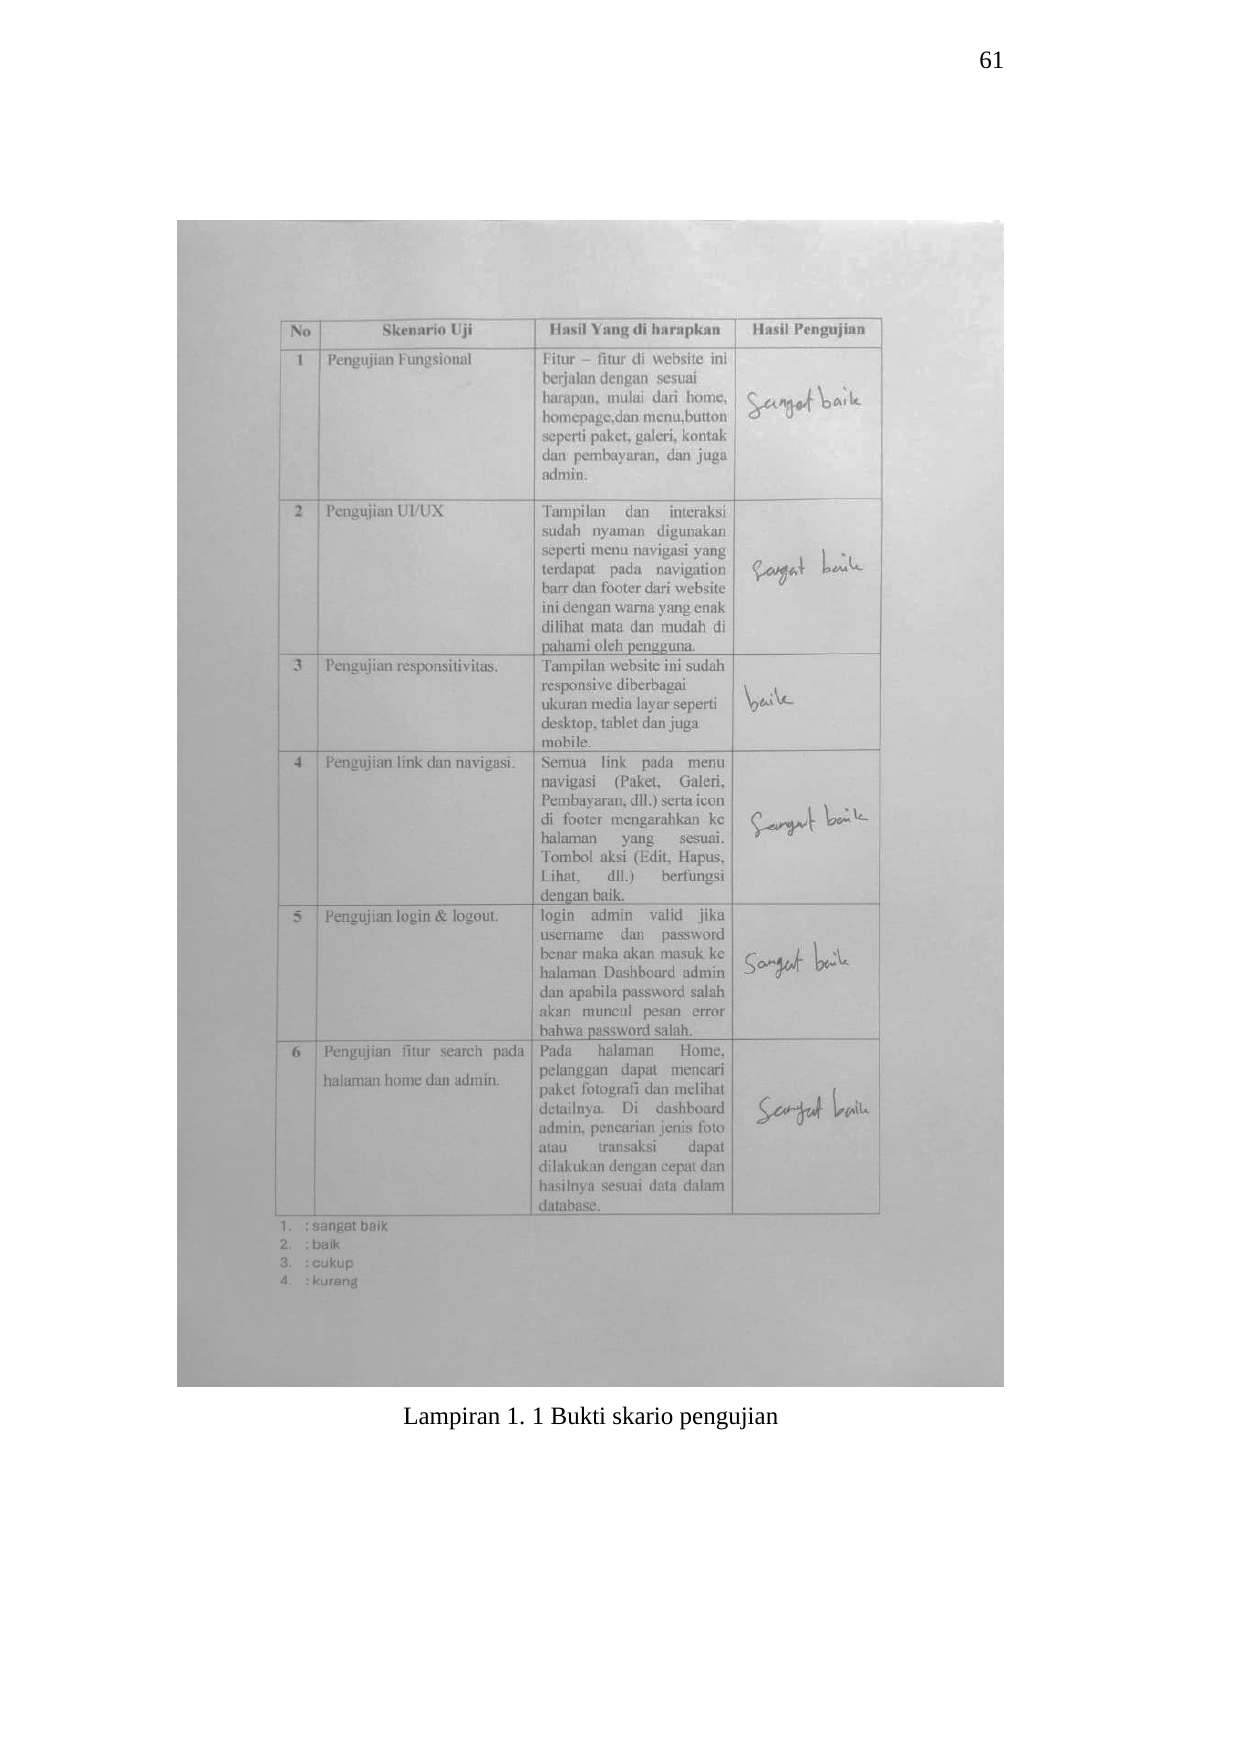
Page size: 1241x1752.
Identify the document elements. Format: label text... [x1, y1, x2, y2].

text Lampiran 1. 1 Bukti skario pengujian [177, 1401, 1004, 1429]
picture [177, 220, 1004, 1387]
